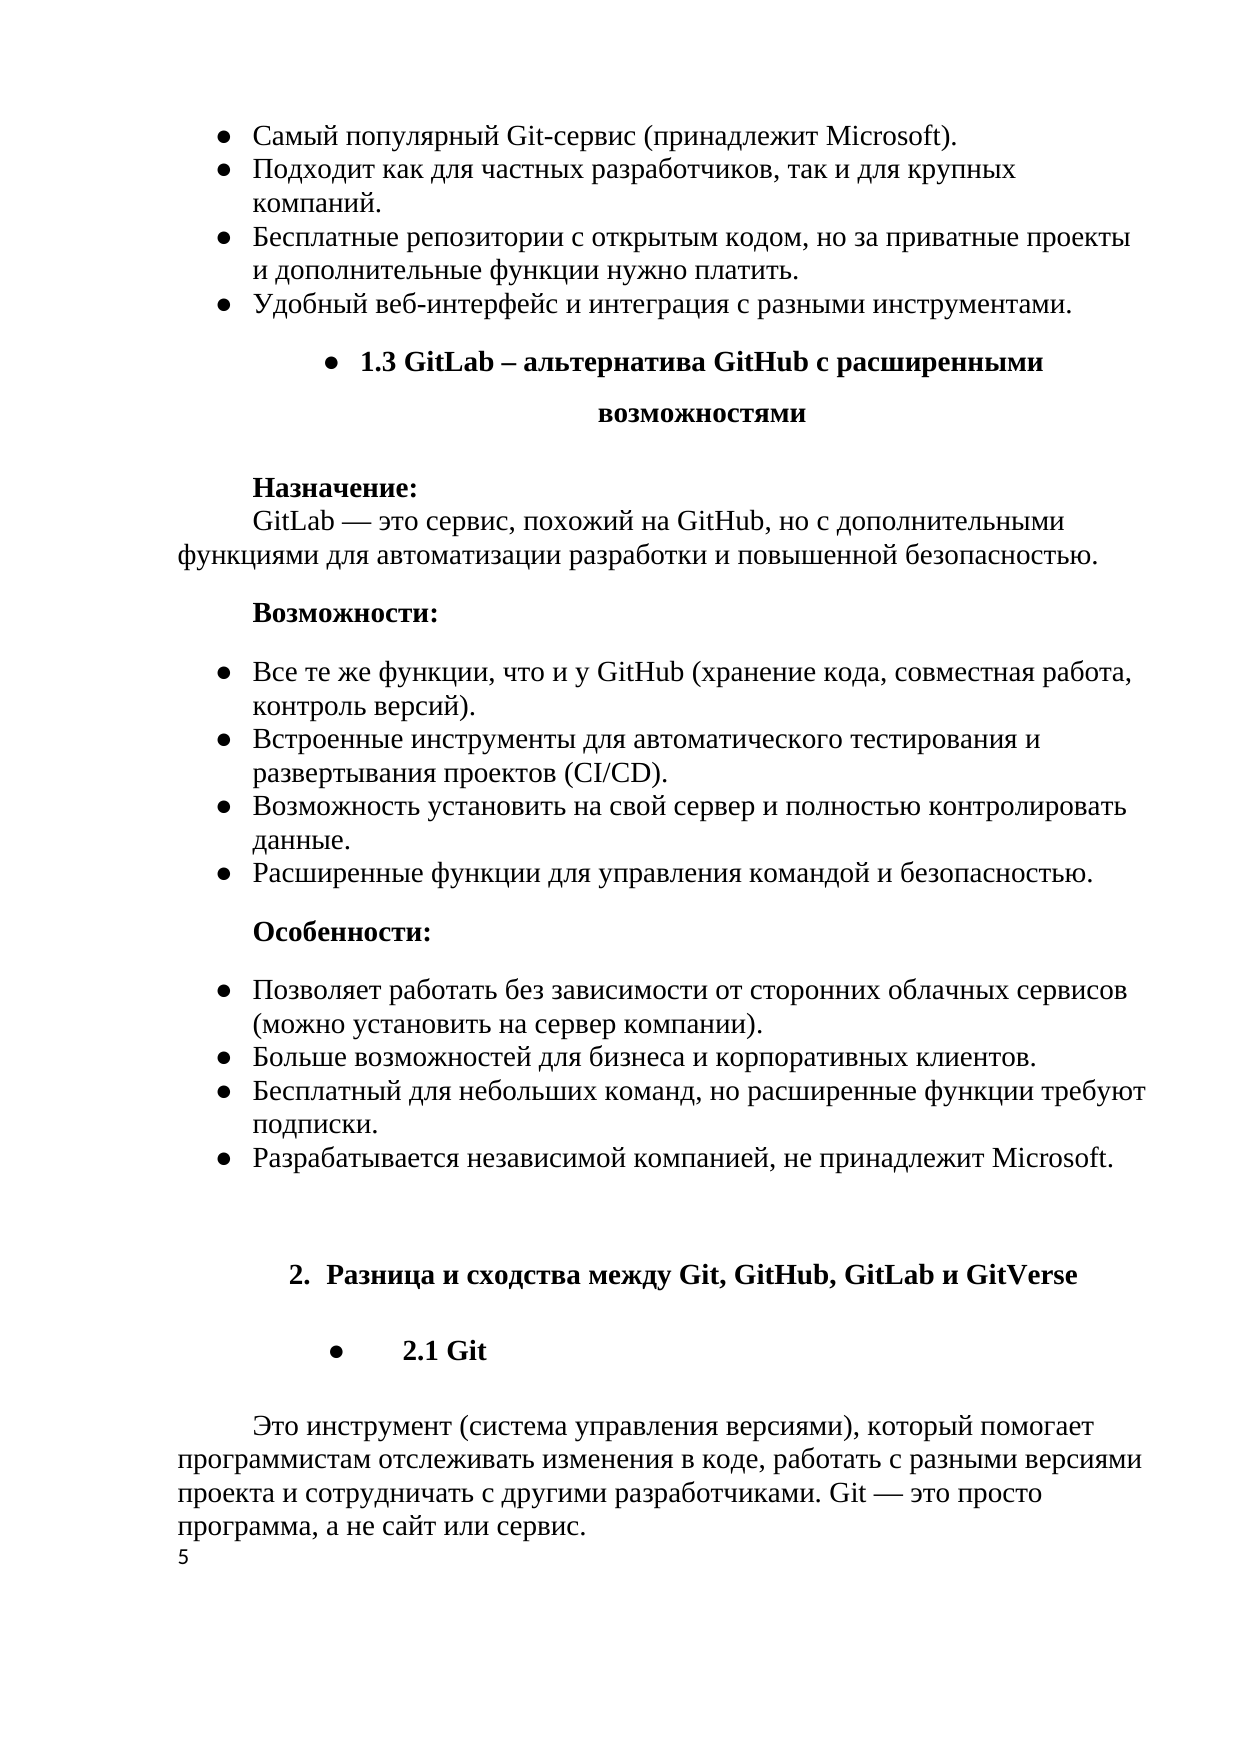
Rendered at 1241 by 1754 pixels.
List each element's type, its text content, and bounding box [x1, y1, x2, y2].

list Больше возможностей для бизнеса и корпоративных клиентов. [215, 1039, 1152, 1073]
text Возможности: [252, 596, 1152, 629]
subtitle Разница и сходства между Git, GitHub, GitLab и GitVerse [215, 1257, 1152, 1291]
list Бесплатный для небольших команд, но расширенные функции требуют подписки. [215, 1073, 1152, 1140]
list Возможность установить на свой сервер и полностью контролировать данные. [215, 788, 1152, 855]
list Подходит как для частных разработчиков, так и для крупных компаний. [215, 152, 1152, 219]
text Это инструмент (система управления версиями), который помогает программистам отслеживать изменения в коде, работать с разными версиями проекта и сотрудничать с другими разработчиками. Git — это просто программа, а не сайт или сервис. [177, 1408, 1152, 1542]
list Бесплатные репозитории с открытым кодом, но за приватные проекты и дополнительные функции нужно платить. [215, 219, 1152, 286]
subtitle 1.3 GitLab – альтернатива GitHub с расширенными возможностями [215, 344, 1152, 428]
list Самый популярный Git-сервис (принадлежит Microsoft). [215, 118, 1152, 152]
list Расширенные функции для управления командой и безопасностью. [215, 855, 1152, 889]
text Назначение: GitLab — это сервис, похожий на GitHub, но с дополнительными функциями для автоматизации разработки и повышенной безопасностью. [177, 470, 1152, 571]
subtitle 2.1 Git [252, 1333, 1152, 1366]
list Удобный веб-интерфейс и интеграция с разными инструментами. [215, 286, 1152, 319]
text Особенности: [252, 914, 1152, 947]
list Встроенные инструменты для автоматического тестирования и развертывания проектов (CI/CD). [215, 721, 1152, 788]
list Разрабатывается независимой компанией, не принадлежит Microsoft. [215, 1140, 1152, 1174]
list Позволяет работать без зависимости от сторонних облачных сервисов (можно установить на сервер компании). [215, 972, 1152, 1039]
list Все те же функции, что и у GitHub (хранение кода, совместная работа, контроль версий). [215, 654, 1152, 721]
